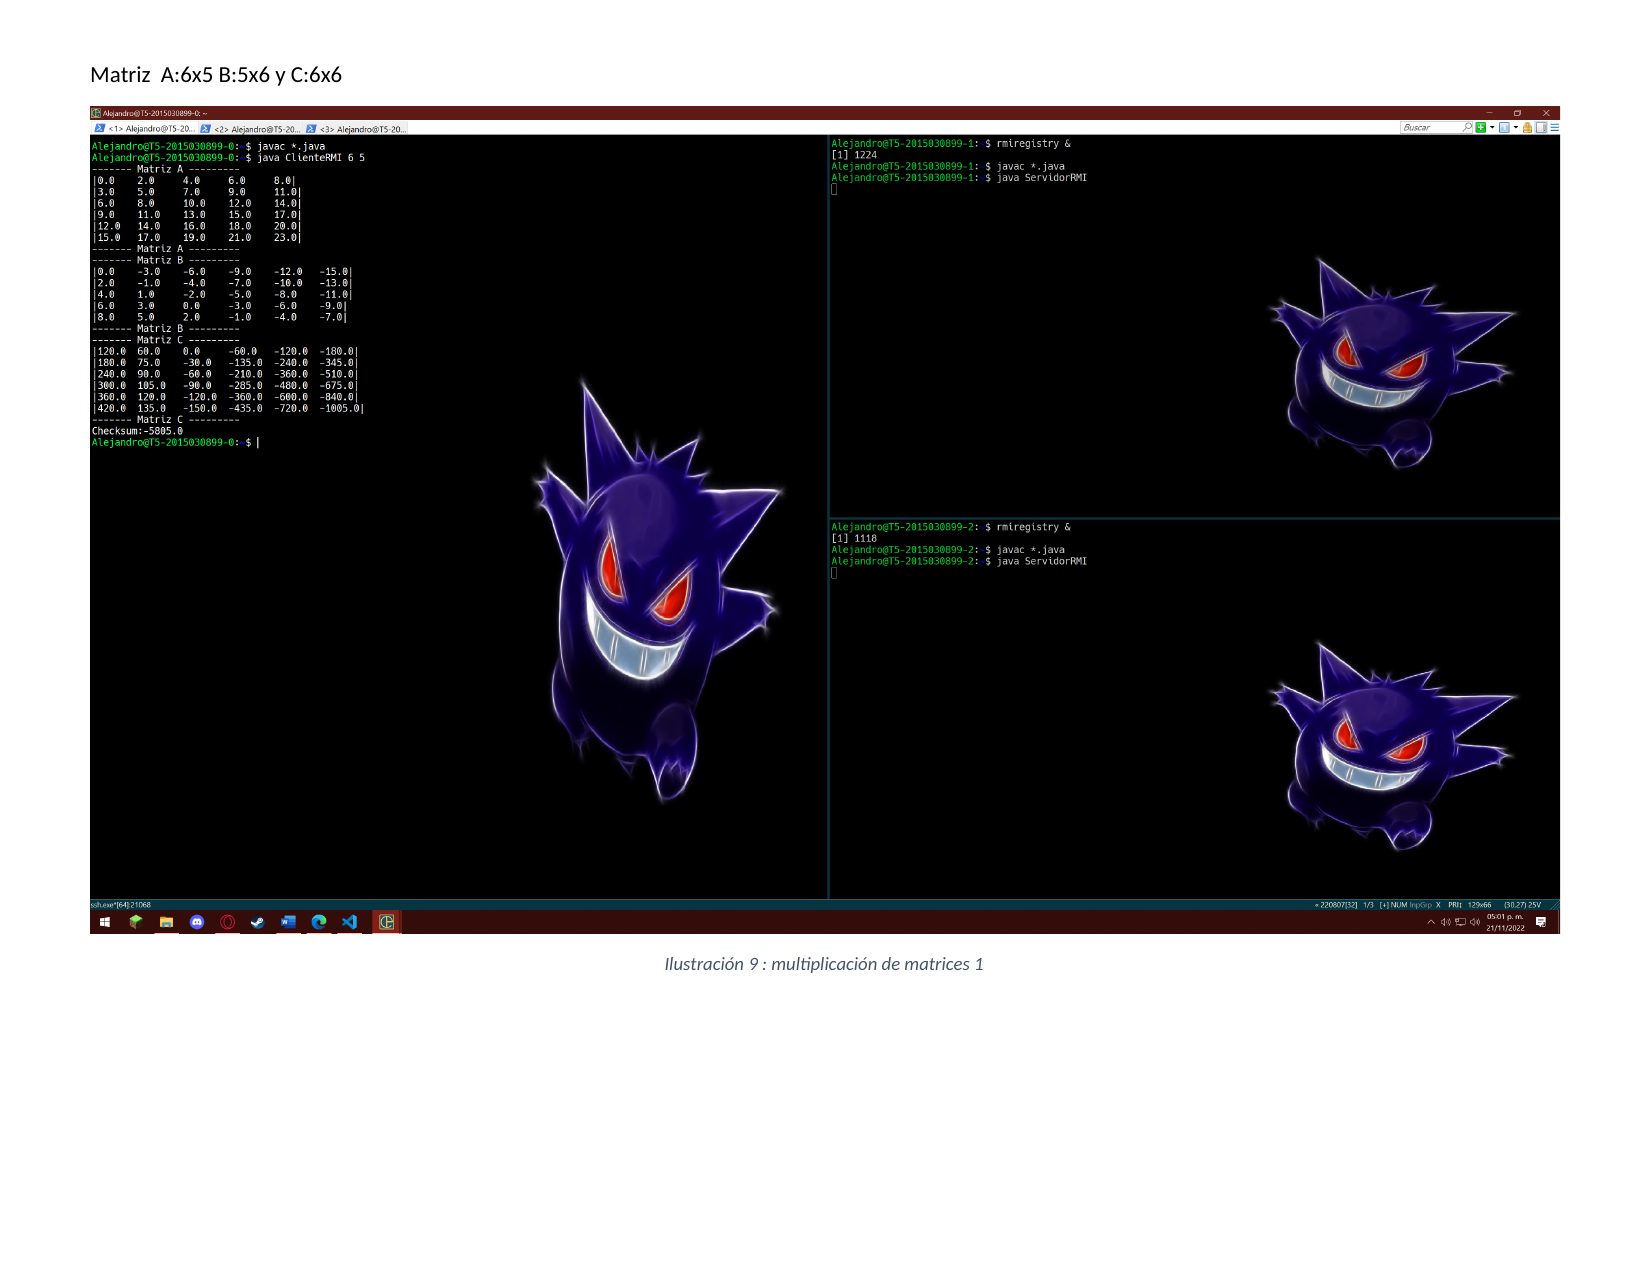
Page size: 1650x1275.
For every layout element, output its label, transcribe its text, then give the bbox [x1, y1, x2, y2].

picture [90, 106, 1561, 934]
text Matriz A:6x5 B:5x6 y C:6x6 [90, 60, 1560, 88]
